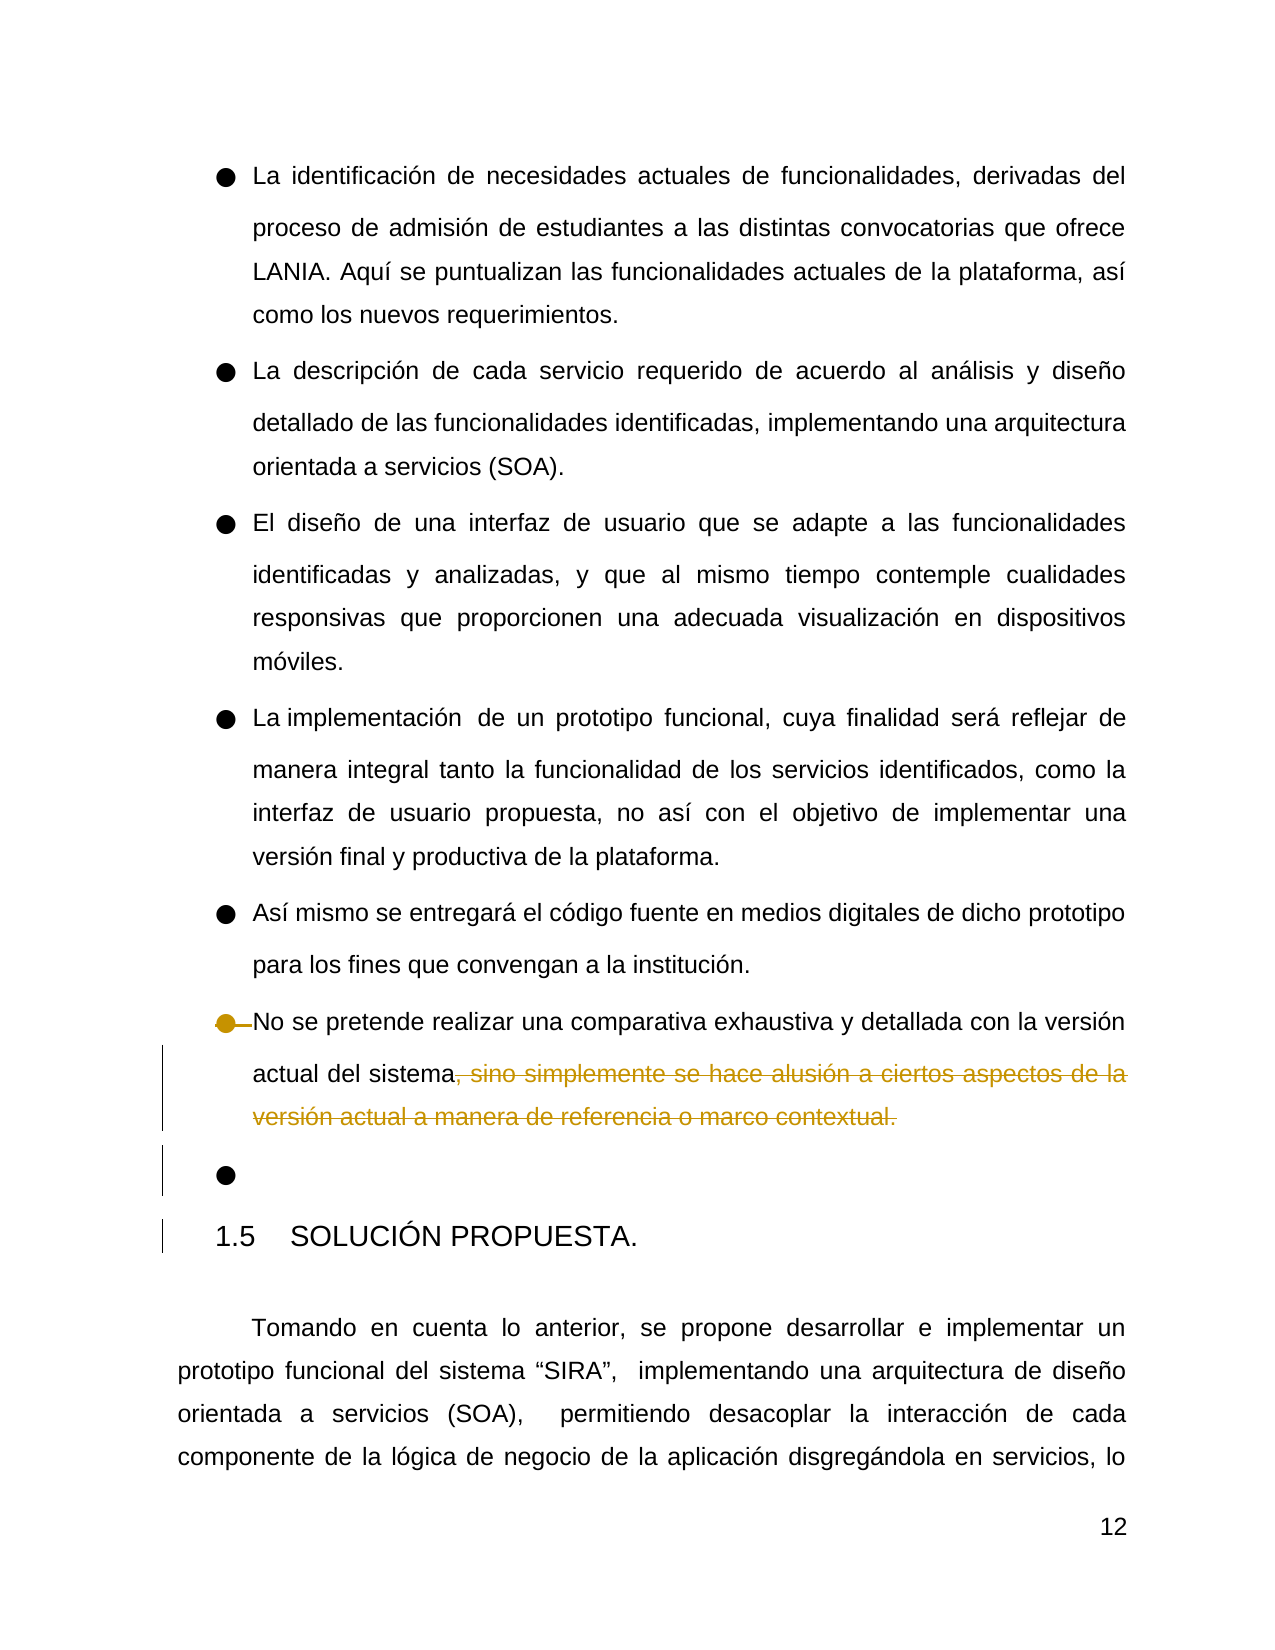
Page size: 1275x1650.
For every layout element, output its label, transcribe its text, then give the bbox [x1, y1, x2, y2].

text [177, 1313, 1127, 1471]
list El diseño de una interfaz de usuario que se adapte a las funcionalidades identificadas y analizadas, y que al mismo tiempo contemple cualidades responsivas que proporcionen una adecuada visualización en dispositivos móviles. [215, 494, 1127, 675]
list No se pretende realizar una comparativa exhaustiva y detallada con la versión actual del sistema [215, 993, 1127, 1131]
subtitle SOLUCIÓN PROPUESTA. [215, 1219, 1127, 1253]
list La identificación de necesidades actuales de funcionalidades, derivadas del proceso de admisión de estudiantes a las distintas convocatorias que ofrece LANIA. Aquí se puntualizan las funcionalidades actuales de la plataforma, así como los nuevos requerimientos. [215, 148, 1127, 328]
list La implementación de un prototipo funcional, cuya finalidad será reflejar de manera integral tanto la funcionalidad de los servicios identificados, como la interfaz de usuario propuesta, no así con el objetivo de implementar una versión final y productiva de la plataforma. [215, 689, 1127, 870]
list La descripción de cada servicio requerido de acuerdo al análisis y diseño detallado de las funcionalidades identificadas, implementando una arquitectura orientada a servicios (SOA). [215, 343, 1127, 480]
list Así mismo se entregará el código fuente en medios digitales de dicho prototipo para los fines que convengan a la institución. [215, 884, 1127, 979]
